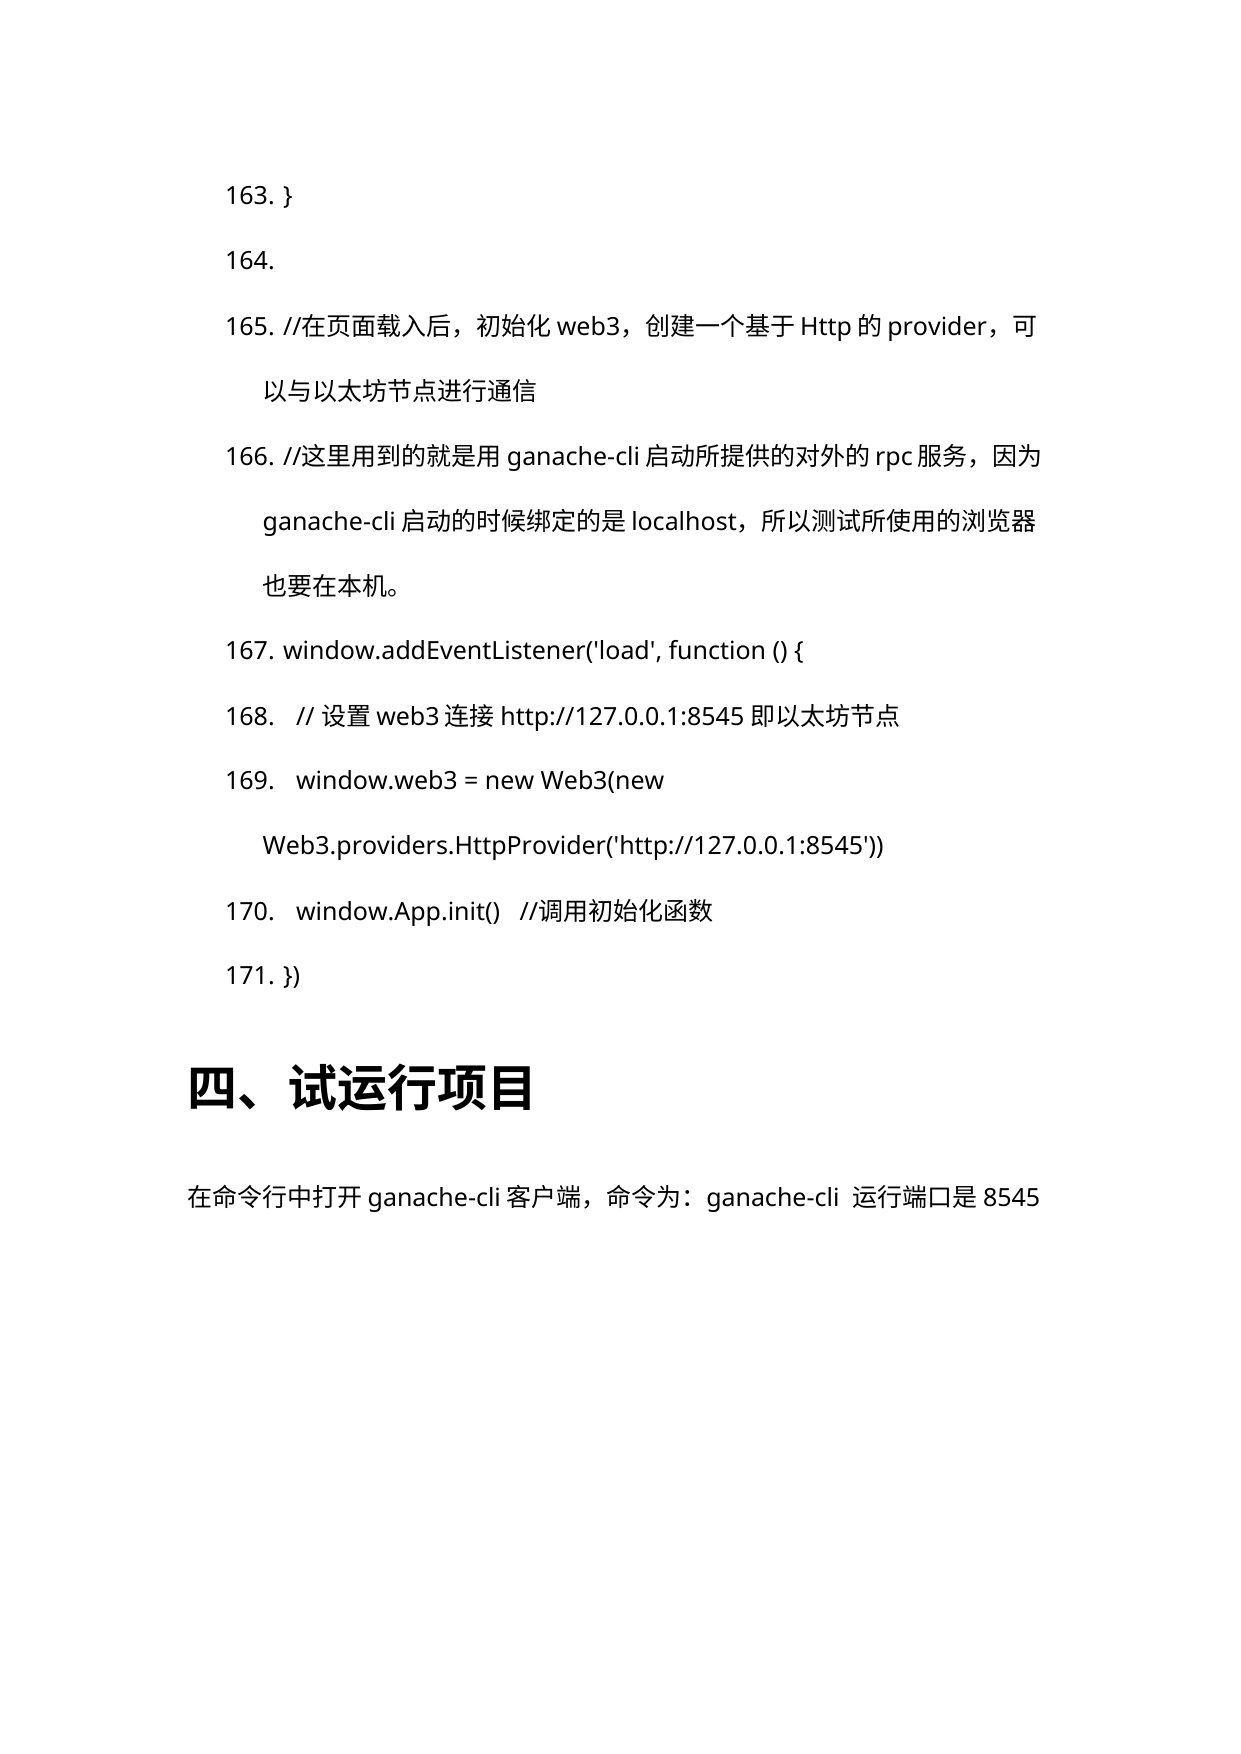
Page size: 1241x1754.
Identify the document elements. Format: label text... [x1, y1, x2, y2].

list window.addEventListener('load', function () { [225, 617, 1053, 682]
text 在命令行中打开ganache-cli客户端，命令为：ganache-cli 运行端口是 8545 [187, 1163, 1053, 1228]
list } [225, 162, 1053, 227]
text 四、试运行项目 [187, 1036, 1053, 1134]
list window.web3 = new Web3(new Web3.providers.HttpProvider('http://127.0.0.1:8545')) [225, 747, 1053, 877]
list // 设置web3连接 http://127.0.0.1:8545 即以太坊节点 [225, 682, 1053, 747]
list }) [225, 942, 1053, 1007]
list window.App.init() //调用初始化函数 [225, 877, 1053, 942]
list //在页面载入后，初始化web3，创建一个基于Http的provider，可以与以太坊节点进行通信 [225, 292, 1053, 422]
list //这里用到的就是用ganache-cli启动所提供的对外的rpc服务，因为ganache-cli启动的时候绑定的是localhost，所以测试所使用的浏览器也要在本机。 [225, 422, 1053, 617]
